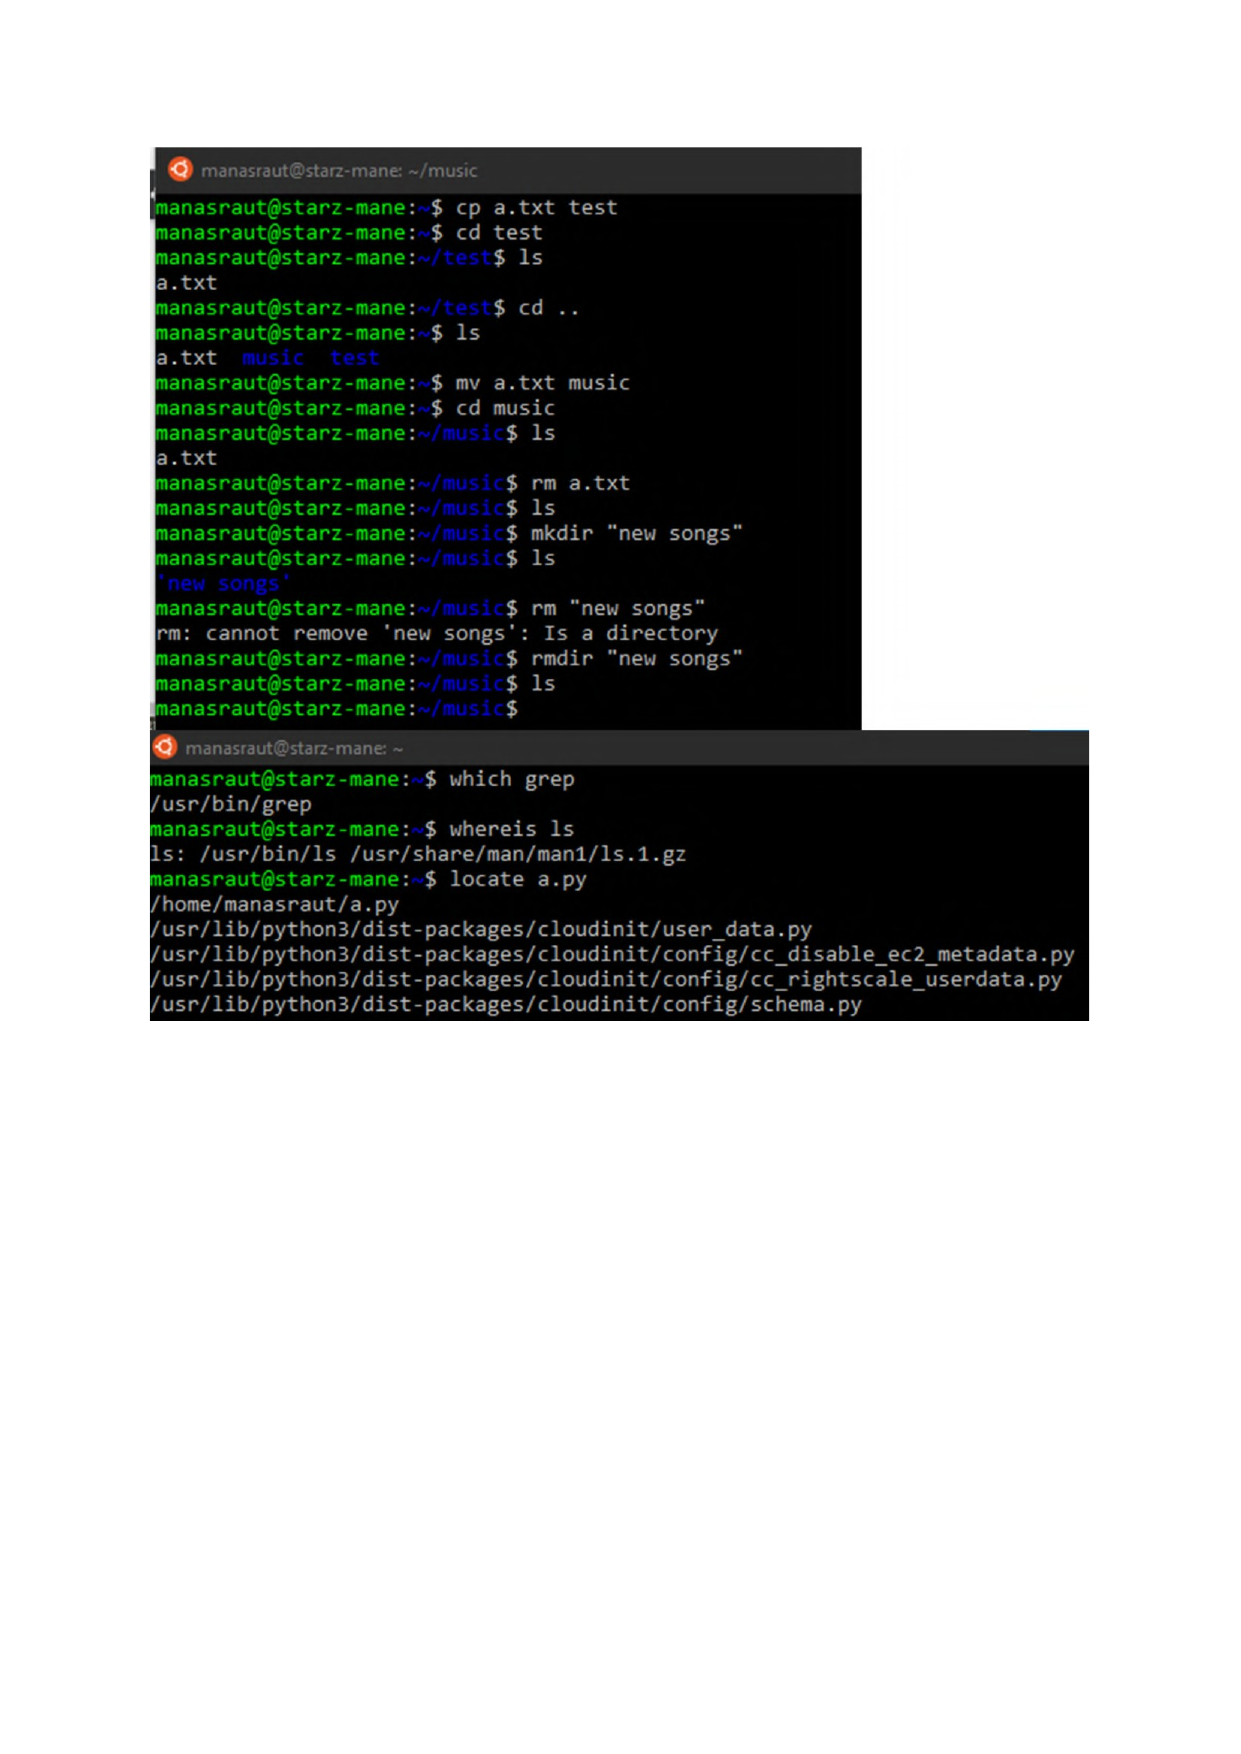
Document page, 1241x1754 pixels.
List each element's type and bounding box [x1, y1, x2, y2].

picture [149, 147, 1090, 1021]
